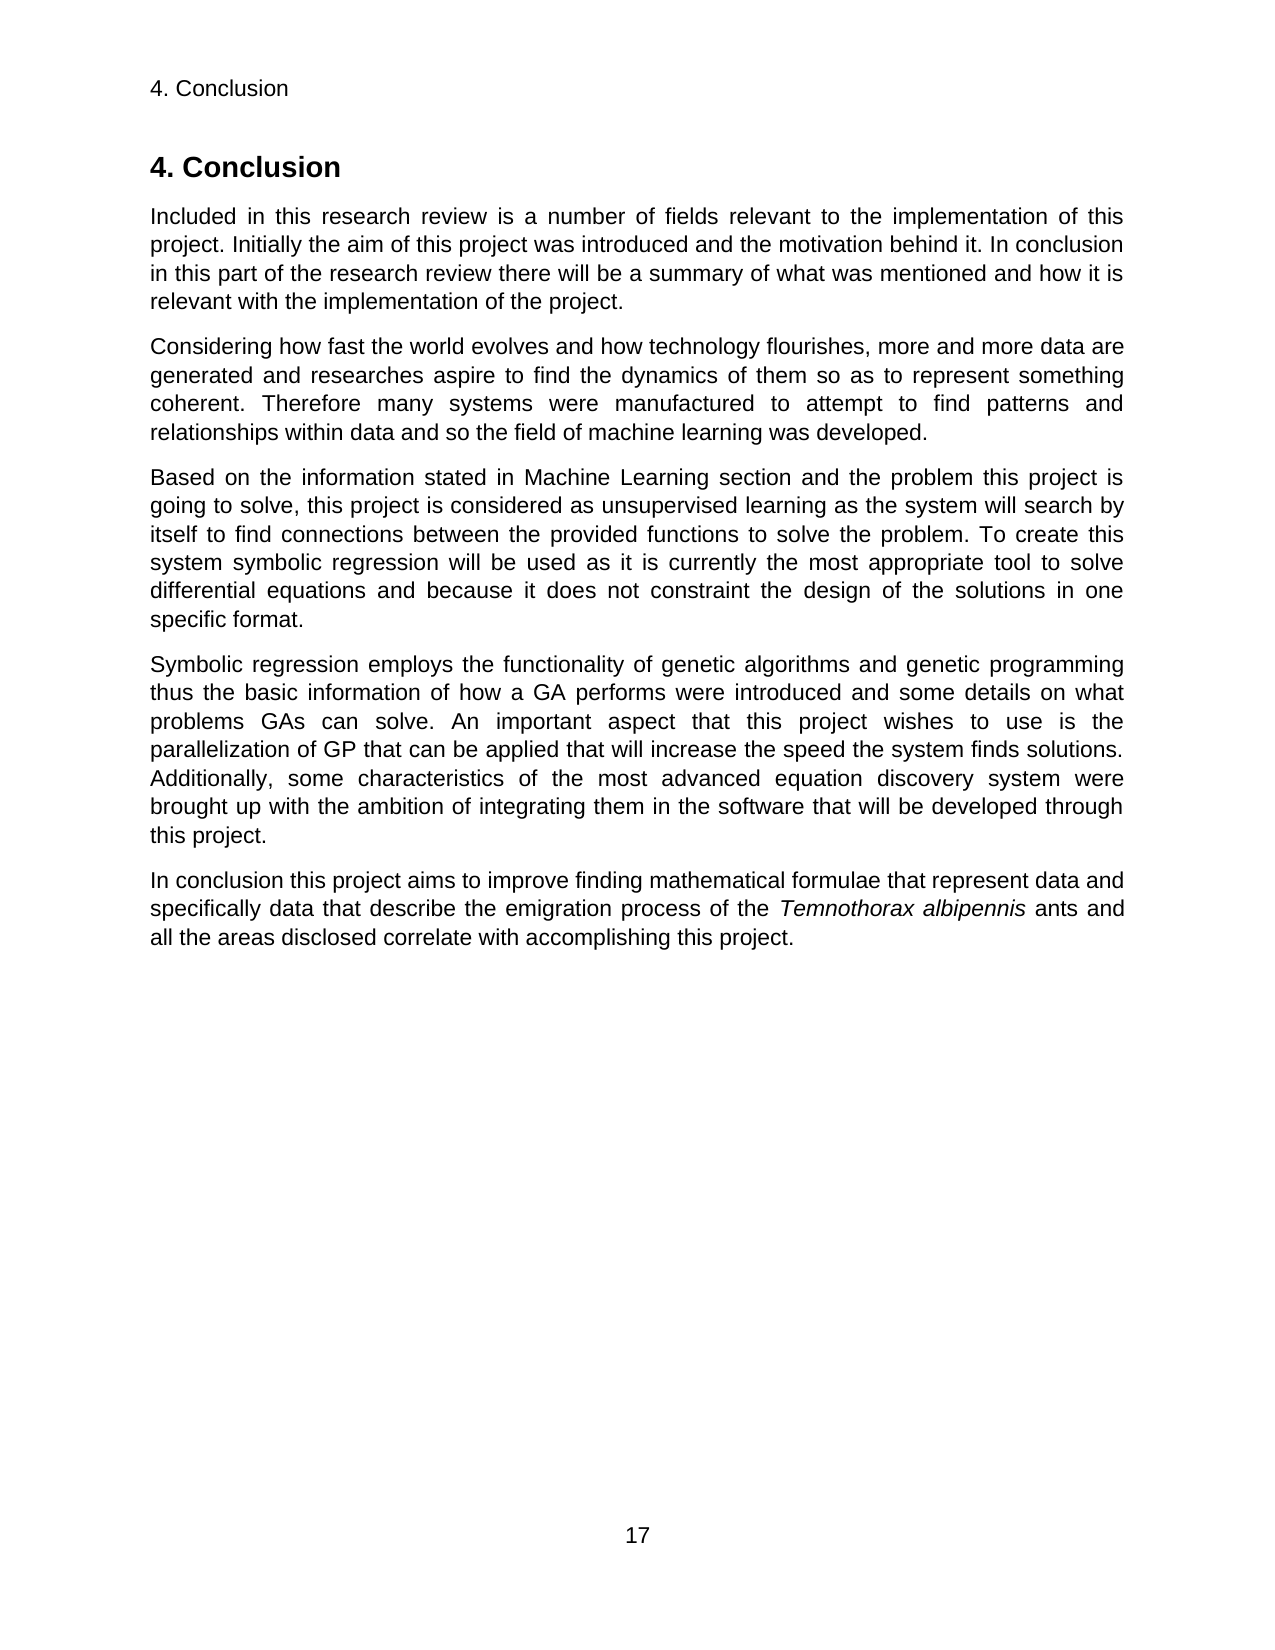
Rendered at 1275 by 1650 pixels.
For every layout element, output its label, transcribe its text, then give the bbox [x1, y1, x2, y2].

text Based on the information stated in Machine Learning section and the problem this project is going to solve, this project is considered as unsupervised learning as the system will search by itself to find connections between the provided functions to solve the problem. To create this system symbolic regression will be used as it is currently the most appropriate tool to solve differential equations and because it does not constraint the design of the solutions in one specific format. [150, 464, 1125, 632]
text 4. Conclusion [150, 150, 1125, 183]
text In conclusion this project aims to improve finding mathematical formulae that represent data and specifically data that describe the emigration process of the Temnothorax albipennis ants and all the areas disclosed correlate with accomplishing this project. [150, 867, 1125, 950]
text Considering how fast the world evolves and how technology flourishes, more and more data are generated and researches aspire to find the dynamics of them so as to represent something coherent. Therefore many systems were manufactured to attempt to find patterns and relationships within data and so the field of machine learning was developed. [150, 333, 1125, 445]
text Included in this research review is a number of fields relevant to the implementation of this project. Initially the aim of this project was introduced and the motivation behind it. In conclusion in this part of the research review there will be a summary of what was mentioned and how it is relevant with the implementation of the project. [150, 203, 1125, 314]
text Symbolic regression employs the functionality of genetic algorithms and genetic programming thus the basic information of how a GA performs were introduced and some details on what problems GAs can solve. An important aspect that this project wishes to use is the parallelization of GP that can be applied that will increase the speed the system finds solutions. Additionally, some characteristics of the most advanced equation discovery system were brought up with the ambition of integrating them in the software that will be developed through this project. [150, 651, 1125, 848]
